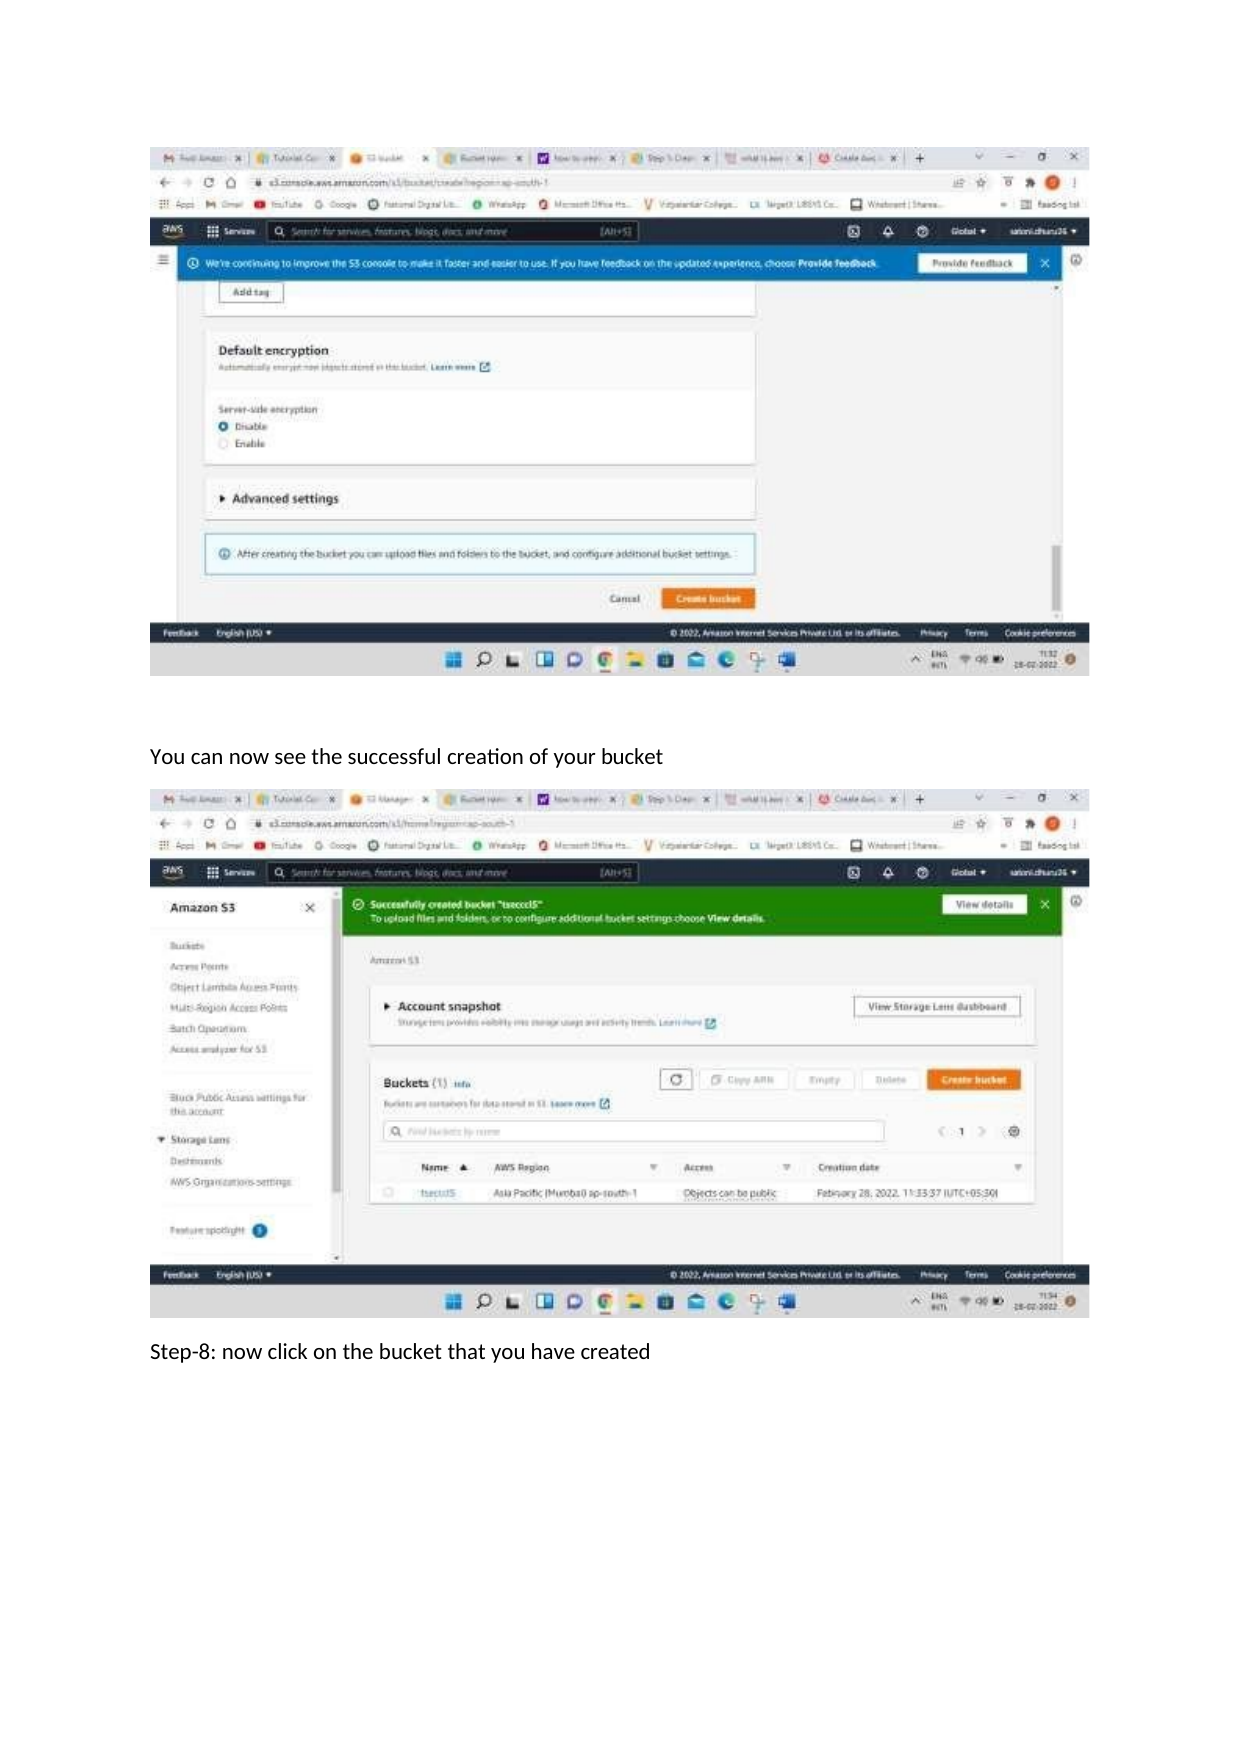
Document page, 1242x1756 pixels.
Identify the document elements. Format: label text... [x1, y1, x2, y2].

text You can now see the successful creation of your bucket [150, 742, 1153, 770]
text Step-8: now click on the bucket that you have created [150, 806, 1153, 1365]
picture [150, 789, 1090, 806]
picture [150, 147, 1090, 676]
